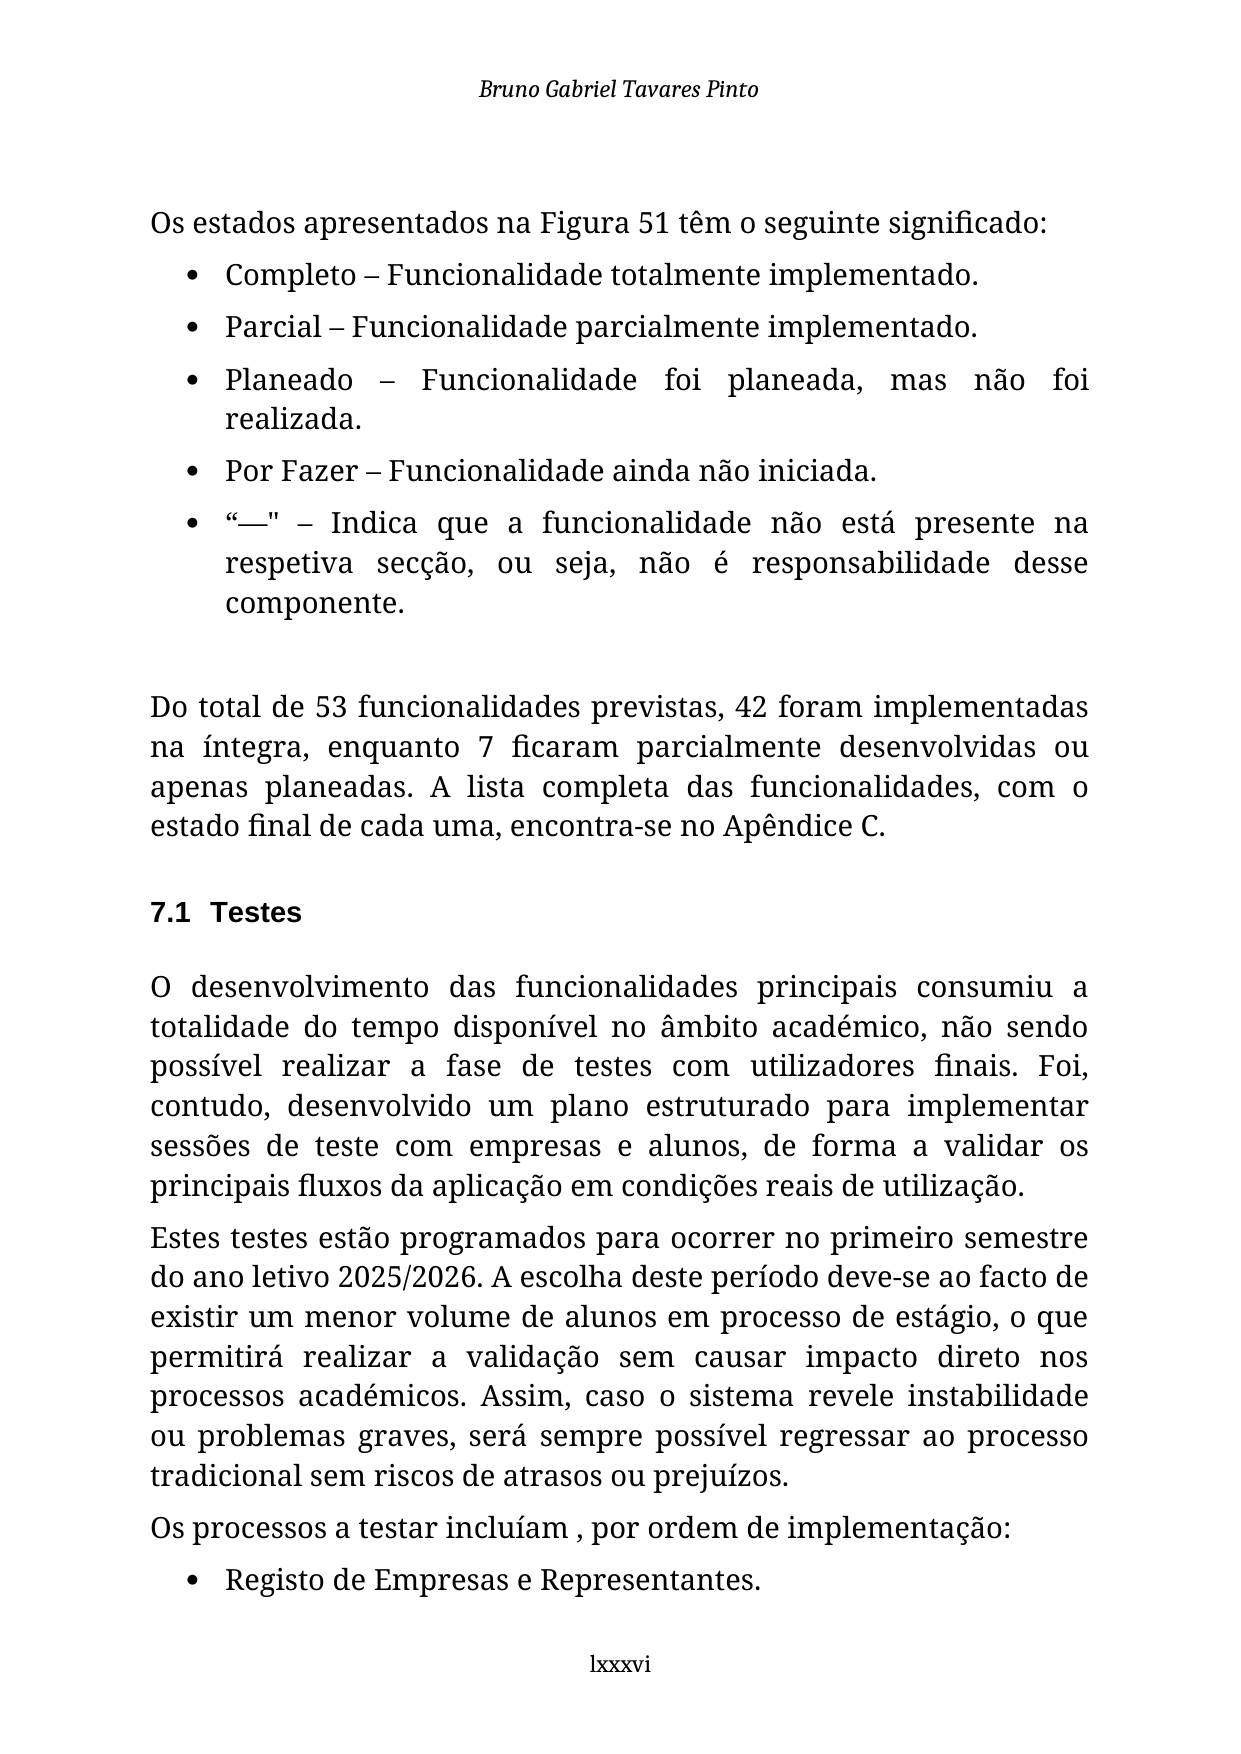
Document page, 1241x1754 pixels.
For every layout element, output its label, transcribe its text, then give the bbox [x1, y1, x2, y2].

subtitle Testes [150, 895, 1090, 929]
text Os processos a testar incluíam , por ordem de implementação: [150, 1507, 1090, 1547]
text Do total de 53 funcionalidades previstas, 42 foram implementadas na íntegra, enquanto 7 ficaram parcialmente desenvolvidas ou apenas planeadas. A lista completa das funcionalidades, com o estado final de cada uma, encontra-se no Apêndice C. [150, 687, 1090, 845]
list Por Fazer – Funcionalidade ainda não iniciada. [187, 451, 1090, 490]
list Planeado – Funcionalidade foi planeada, mas não foi realizada. [187, 359, 1090, 438]
text O desenvolvimento das funcionalidades principais consumiu a totalidade do tempo disponível no âmbito académico, não sendo possível realizar a fase de testes com utilizadores finais. Foi, contudo, desenvolvido um plano estruturado para implementar sessões de teste com empresas e alunos, de forma a validar os principais fluxos da aplicação em condições reais de utilização. [150, 966, 1090, 1204]
text Os estados apresentados na Figura 51 têm o seguinte significado: [150, 202, 1090, 242]
list Completo – Funcionalidade totalmente implementado. [187, 254, 1090, 294]
list Registo de Empresas e Representantes. [187, 1559, 1090, 1599]
list Parcial – Funcionalidade parcialmente implementado. [187, 307, 1090, 346]
list “—" – Indica que a funcionalidade não está presente na respetiva secção, ou seja, não é responsabilidade desse componente. [187, 503, 1090, 622]
text Estes testes estão programados para ocorrer no primeiro semestre do ano letivo 2025/2026. A escolha deste período deve-se ao facto de existir um menor volume de alunos em processo de estágio, o que permitirá realizar a validação sem causar impacto direto nos processos académicos. Assim, caso o sistema revele instabilidade ou problemas graves, será sempre possível regressar ao processo tradicional sem riscos de atrasos ou prejuízos. [150, 1217, 1090, 1495]
